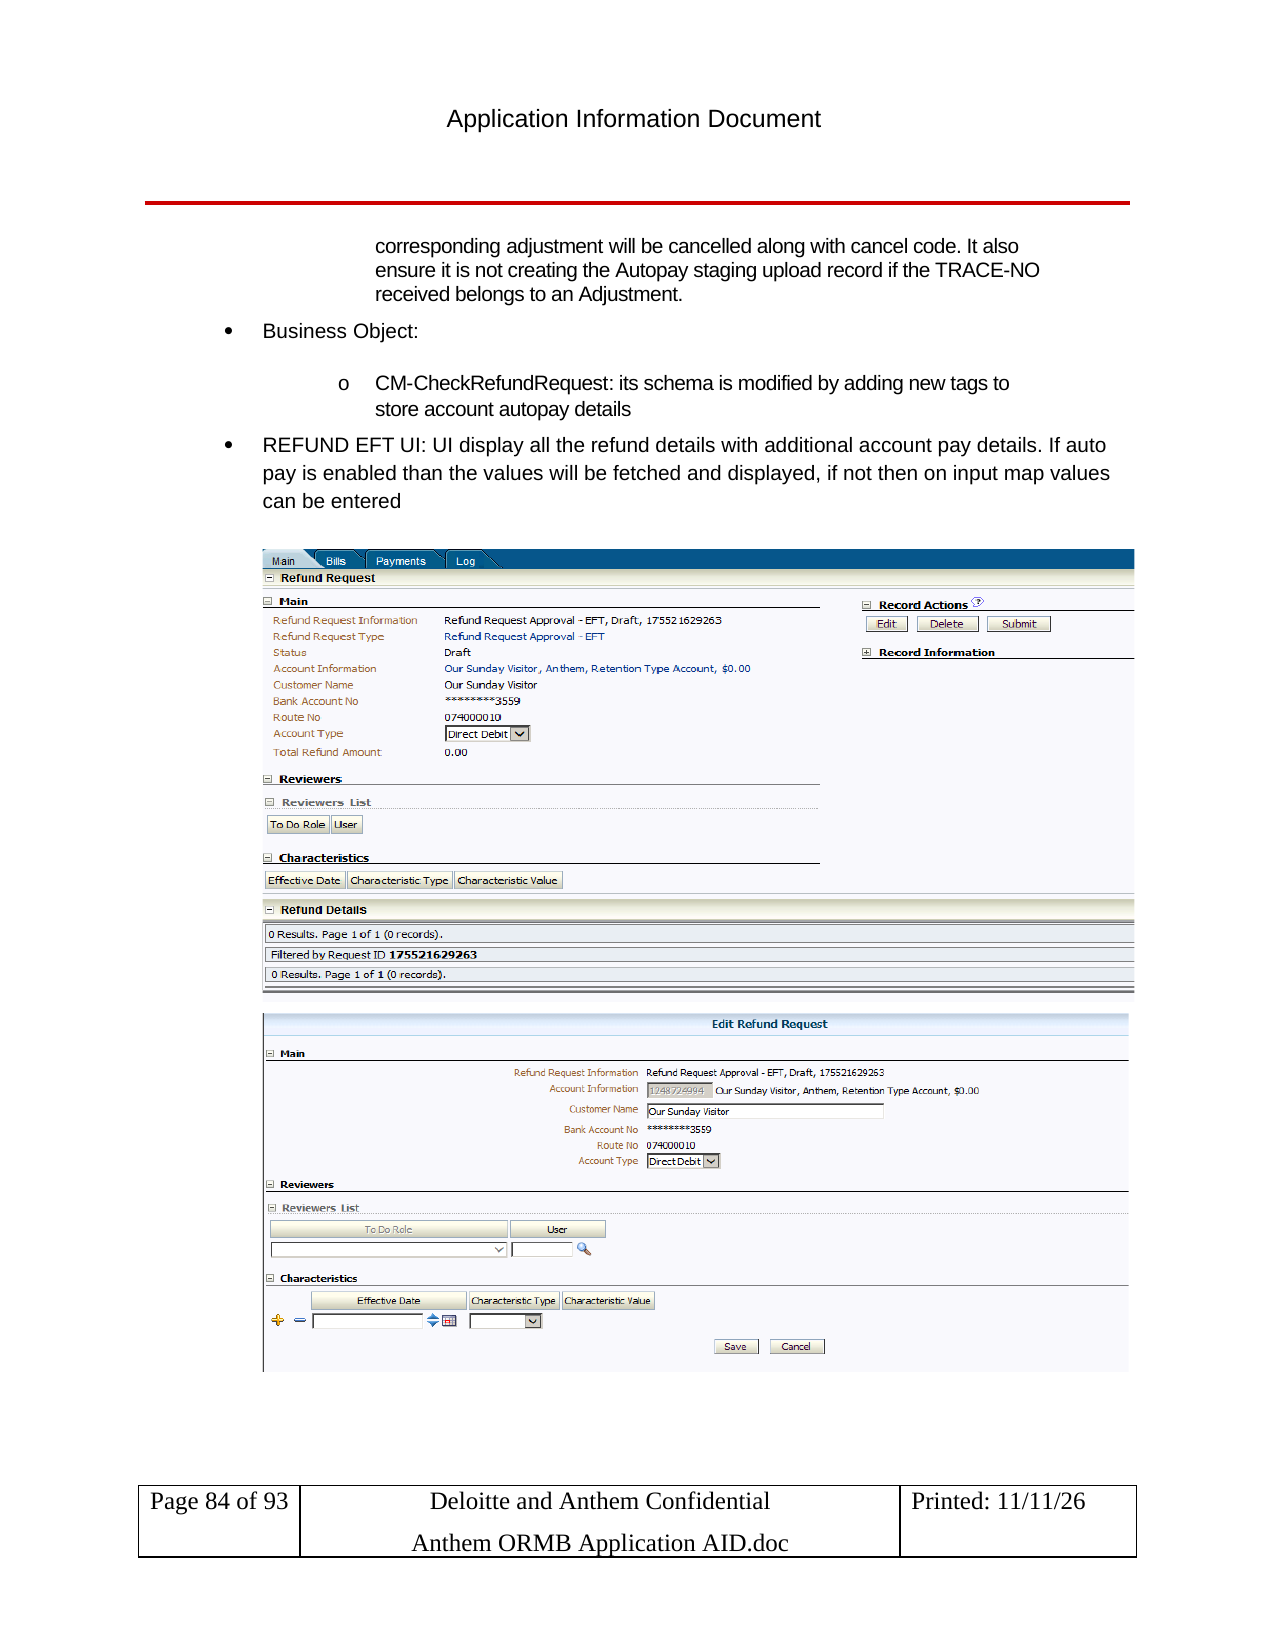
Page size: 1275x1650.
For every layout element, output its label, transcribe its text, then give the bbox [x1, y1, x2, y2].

picture [262, 549, 1135, 1002]
list REFUND EFT UI: UI display all the refund details with additional account pay details. If auto pay is enabled than the values will be fetched and displayed, if not then on input map values can be entered [225, 433, 1125, 512]
picture [262, 1013, 1129, 1372]
list CM-CheckRefundRequest: its schema is modified by adding new tags to store account autopay details [337, 371, 1050, 421]
list Business Object: [225, 318, 1125, 342]
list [337, 234, 1050, 306]
